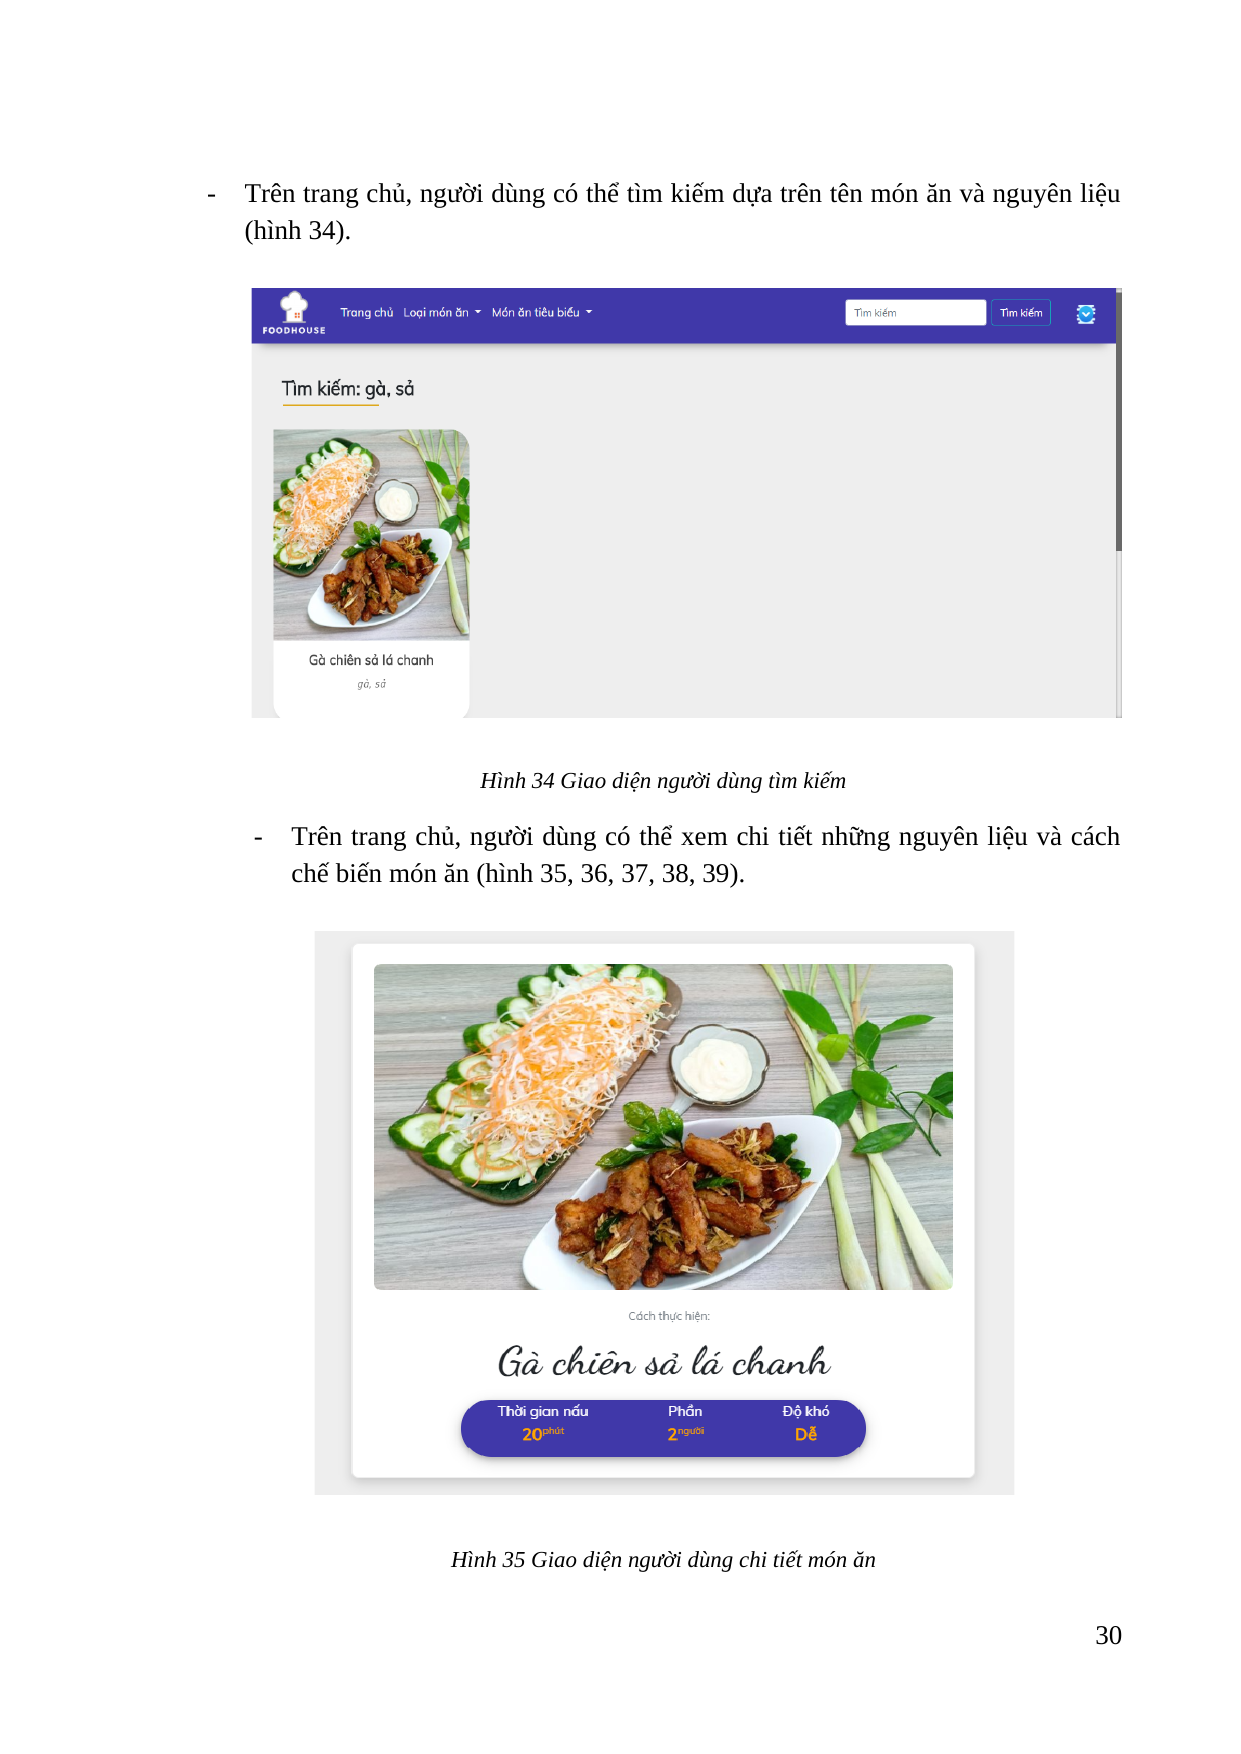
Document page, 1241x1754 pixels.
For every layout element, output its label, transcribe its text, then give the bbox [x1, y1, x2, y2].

list Trên trang chủ, người dùng có thể xem chi tiết những nguyên liệu và cách chế biến món ăn (hình 35, 36, 37, 38, 39). [254, 820, 1122, 888]
list Trên trang chủ, người dùng có thể tìm kiếm dựa trên tên món ăn và nguyên liệu (hình 34). [207, 177, 1122, 246]
picture [314, 931, 1015, 1495]
text Hình 34 Giao diện người dùng tìm kiếm [207, 767, 1122, 794]
picture [251, 288, 1122, 718]
text Hình 35 Giao diện người dùng chi tiết món ăn [207, 1546, 1122, 1572]
